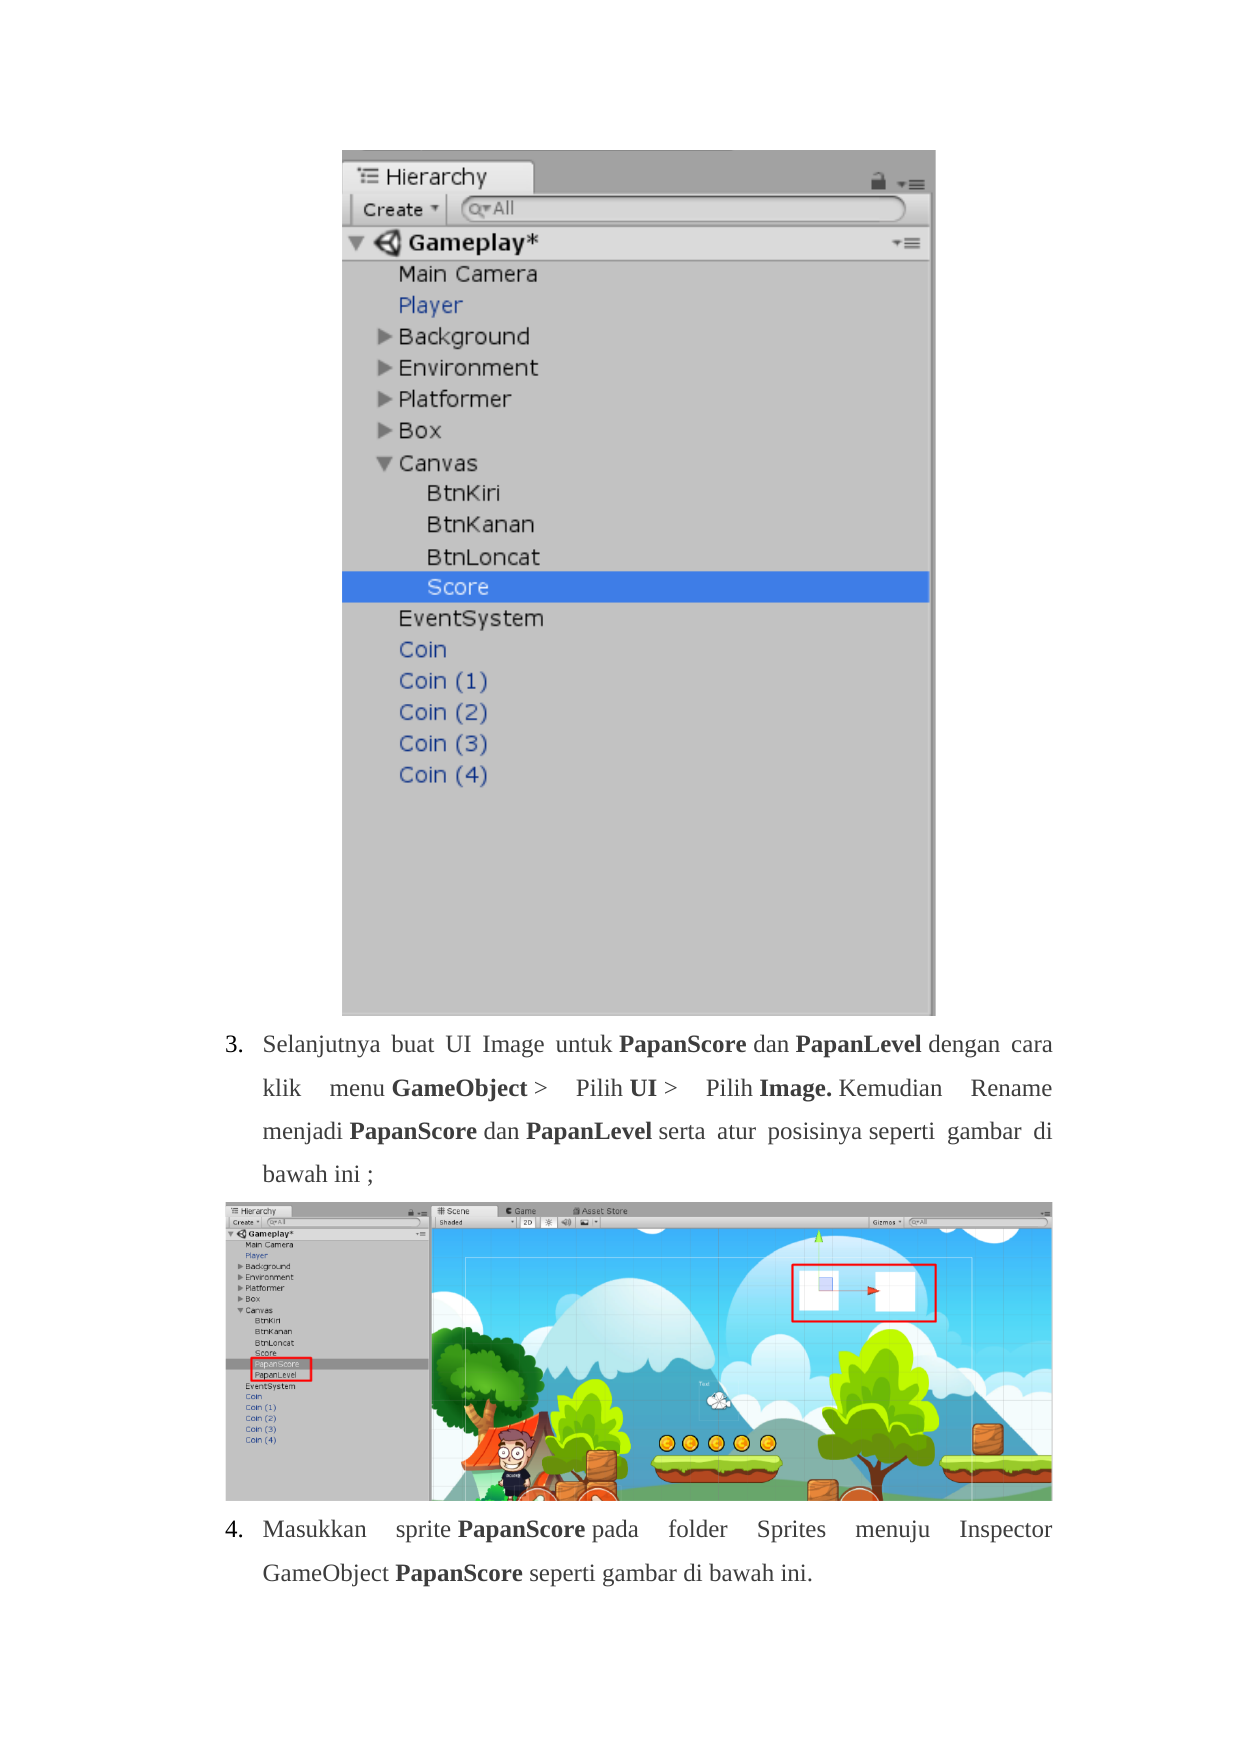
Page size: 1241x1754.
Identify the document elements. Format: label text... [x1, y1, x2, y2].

picture [225, 1202, 1053, 1501]
picture [342, 150, 936, 1016]
list Selanjutnya buat UI Image untuk PapanScore dan PapanLevel dengan cara klik menu GameObject > Pilih UI > Pilih Image. Kemudian Rename menjadi PapanScore dan PapanLevel serta atur posisinya seperti gambar di bawah ini ; [225, 1029, 1053, 1188]
list Masukkan sprite PapanScore pada folder Sprites menuju Inspector GameObject PapanScore seperti gambar di bawah ini. [225, 1514, 1053, 1586]
